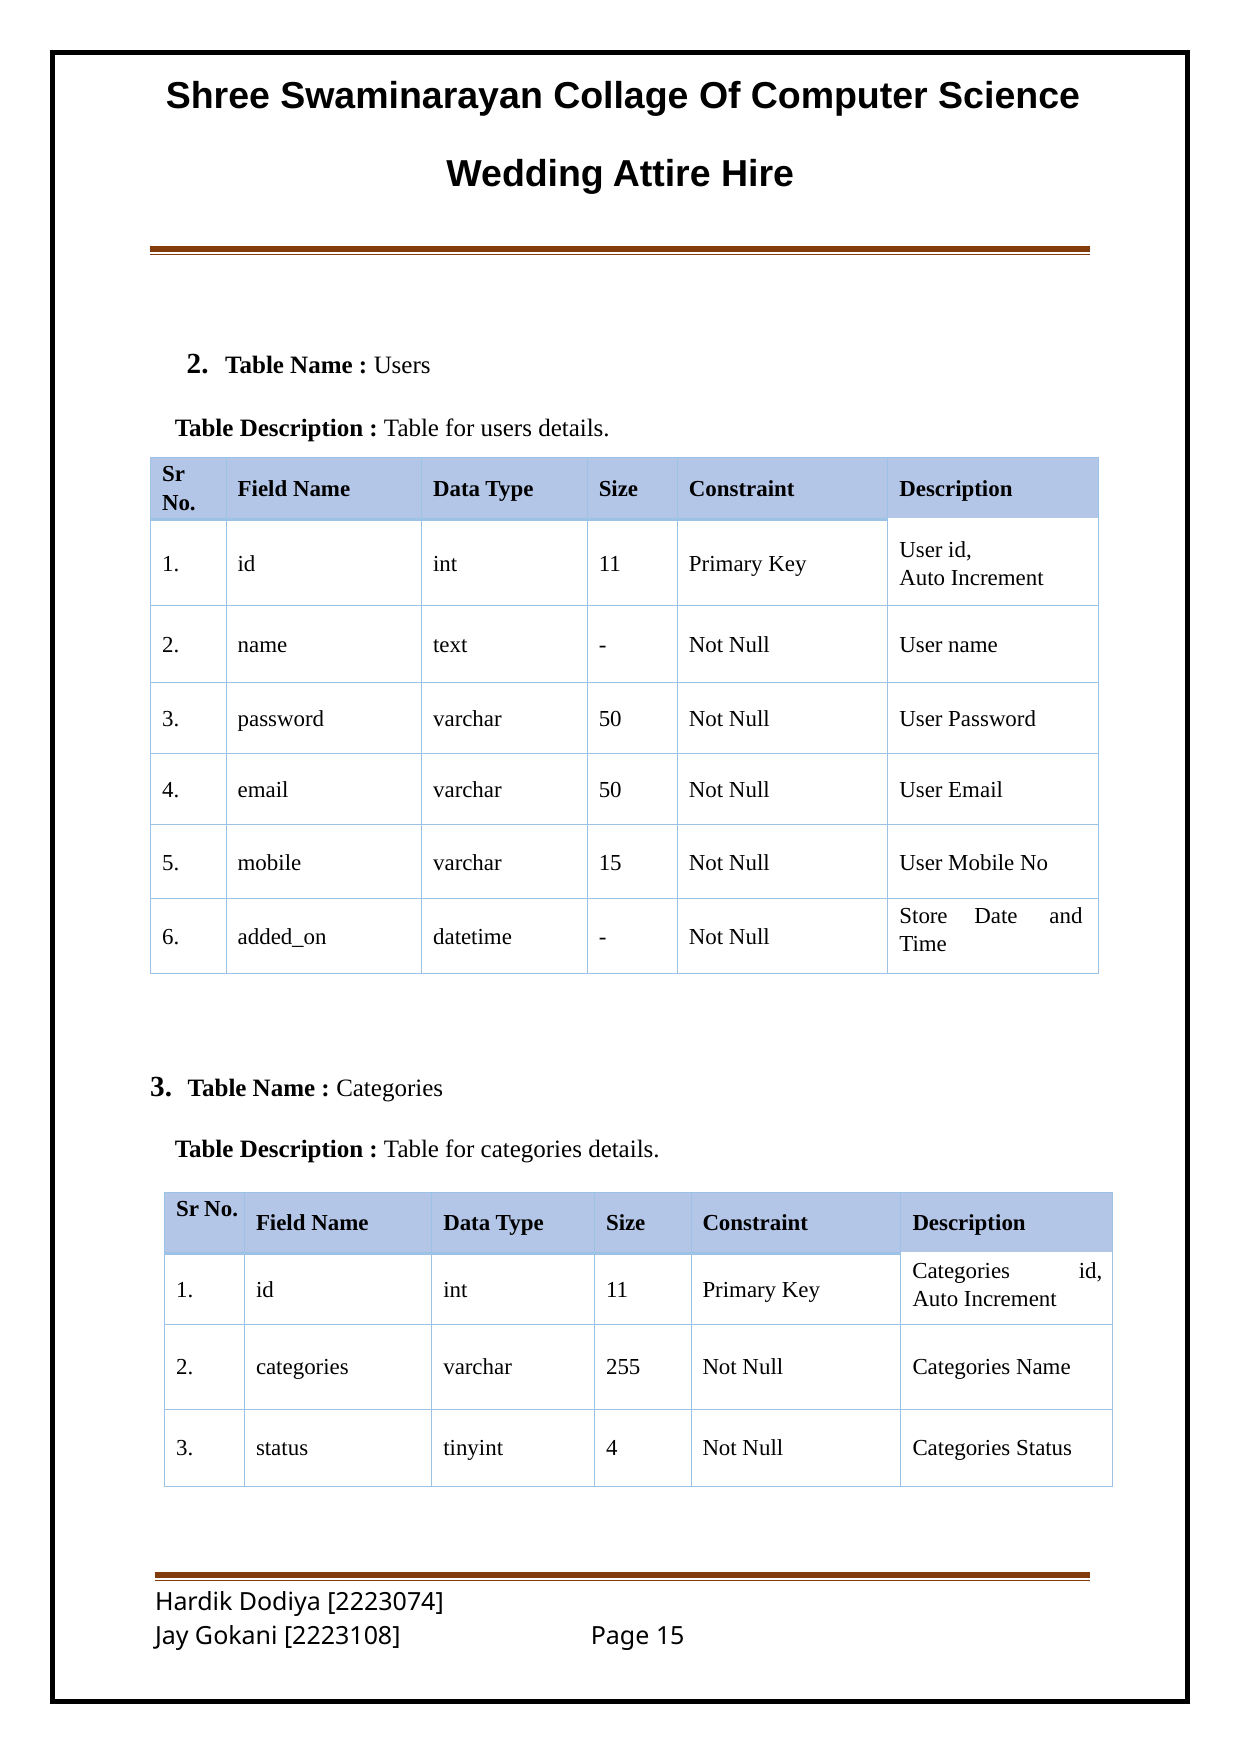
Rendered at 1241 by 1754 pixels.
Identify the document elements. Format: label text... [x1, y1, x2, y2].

table_cell Categories Name [901, 1325, 1112, 1408]
table_cell Not Null [678, 606, 887, 682]
table_cell tinyint [432, 1410, 594, 1486]
table_cell Primary Key [692, 1255, 900, 1323]
table_cell 3. [151, 683, 226, 753]
table_cell varchar [422, 825, 587, 898]
table_cell Not Null [678, 683, 887, 753]
table_cell User Mobile No [888, 825, 1098, 898]
table_header Size [588, 458, 677, 518]
table_cell User name [888, 606, 1098, 682]
table_cell 1. [151, 521, 226, 605]
table_cell Not Null [678, 754, 887, 824]
table_header Field Name [245, 1193, 431, 1252]
table_header Data Type [432, 1193, 594, 1252]
table_cell Categories Status [901, 1410, 1112, 1486]
table_cell 3. [165, 1410, 244, 1486]
table_cell varchar [422, 683, 587, 753]
table_cell datetime [422, 899, 587, 973]
table_cell 50 [588, 754, 677, 824]
table_cell 2. [151, 606, 226, 682]
table_cell id [245, 1255, 431, 1323]
table_cell 11 [588, 521, 677, 605]
table_header Sr No. [151, 458, 226, 518]
table_cell 15 [588, 825, 677, 898]
table_cell id [227, 521, 421, 605]
table_cell varchar [432, 1325, 594, 1408]
text Table Description : Table for categories details. [150, 1134, 1089, 1163]
table_cell User id, Auto Increment [888, 519, 1098, 605]
table_header Sr No. [165, 1193, 244, 1252]
table_cell Store Date and Time [888, 899, 1098, 973]
table_cell mobile [227, 825, 421, 898]
table_cell 4. [151, 754, 226, 824]
table_cell Primary Key [678, 521, 887, 605]
table_cell 5. [151, 825, 226, 898]
table_cell Categories id, Auto Increment [901, 1253, 1112, 1323]
table_cell Not Null [692, 1410, 900, 1486]
table_header Size [595, 1193, 691, 1252]
table_header Constraint [692, 1193, 900, 1252]
table_cell 11 [595, 1255, 691, 1323]
table_header Description [888, 458, 1098, 518]
table_header Field Name [227, 458, 421, 518]
table_cell int [432, 1255, 594, 1323]
table_cell 1. [165, 1255, 244, 1323]
table_cell int [422, 521, 587, 605]
table_cell - [588, 606, 677, 682]
table_cell added_on [227, 899, 421, 973]
table_cell 50 [588, 683, 677, 753]
table_header Description [901, 1193, 1112, 1252]
table_cell User Email [888, 754, 1098, 824]
table_cell 255 [595, 1325, 691, 1408]
table_cell 2. [165, 1325, 244, 1408]
table_cell text [422, 606, 587, 682]
table_cell status [245, 1410, 431, 1486]
table_cell categories [245, 1325, 431, 1408]
table_header Data Type [422, 458, 587, 518]
table_cell password [227, 683, 421, 753]
table_cell name [227, 606, 421, 682]
table_cell Not Null [678, 899, 887, 973]
table_header Constraint [678, 458, 887, 518]
text Table Description : Table for users details. [150, 413, 1089, 442]
table_cell User Password [888, 683, 1098, 753]
table_cell 6. [151, 899, 226, 973]
table_cell 4 [595, 1410, 691, 1486]
table_cell email [227, 754, 421, 824]
table_cell varchar [422, 754, 587, 824]
table_cell Not Null [692, 1325, 900, 1408]
list Table Name : Users [186, 346, 1050, 379]
table_cell - [588, 899, 677, 973]
table_cell Not Null [678, 825, 887, 898]
list Table Name : Categories [150, 1069, 1050, 1103]
